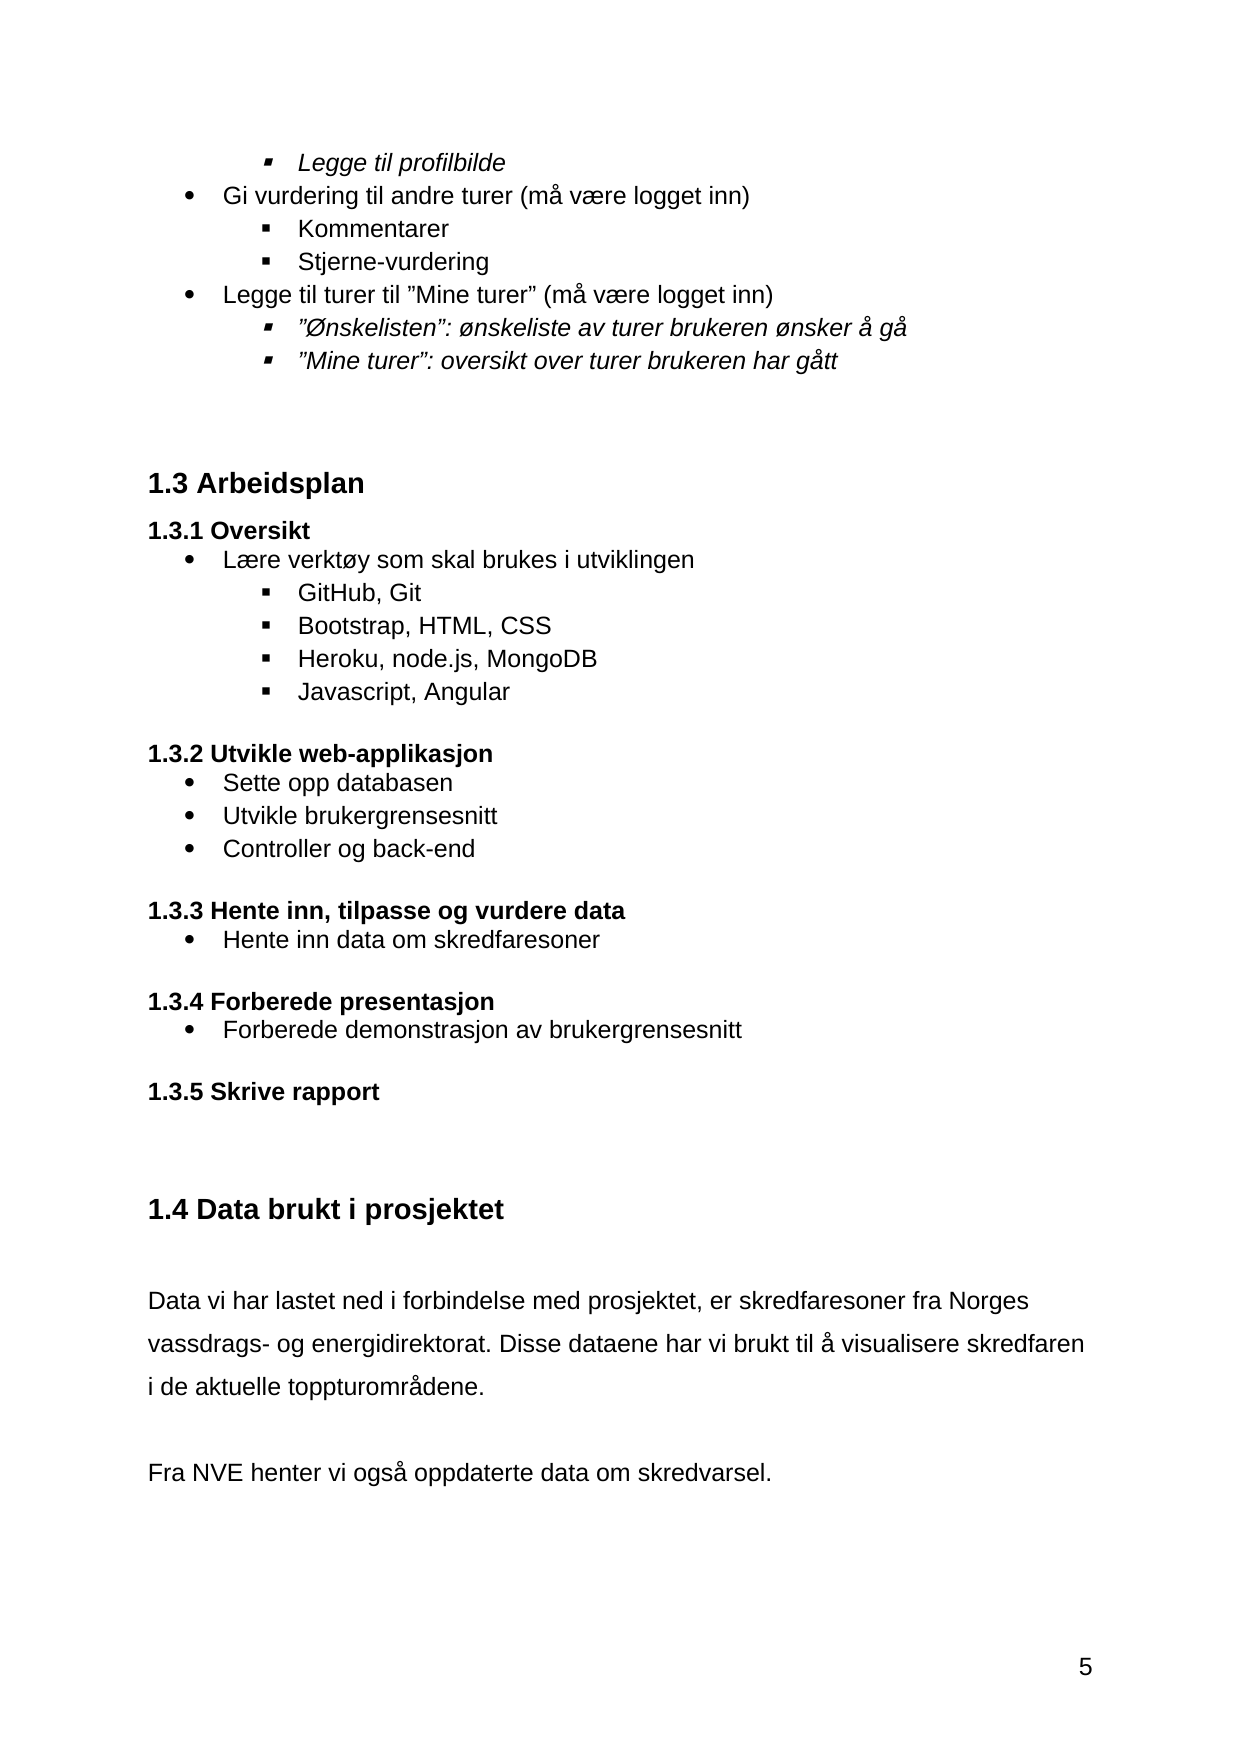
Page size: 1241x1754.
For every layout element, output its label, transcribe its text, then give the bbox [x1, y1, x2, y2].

list Gi vurdering til andre turer (må være logget inn) [185, 181, 1093, 209]
list Hente inn data om skredfaresoner [185, 925, 1093, 954]
list Forberede demonstrasjon av brukergrensesnitt [185, 1015, 1093, 1044]
list Lære verktøy som skal brukes i utviklingen [185, 545, 1093, 574]
list GitHub, Git [260, 578, 1093, 607]
list Kommentarer [260, 214, 1093, 243]
list Controller og back-end [185, 834, 1093, 863]
subtitle 1.3.5 Skrive rapport [148, 1077, 1093, 1106]
list Sette opp databasen [185, 768, 1093, 797]
text Data vi har lastet ned i forbindelse med prosjektet, er skredfaresoner fra Norges vassdrags- og energidirektorat. Disse dataene har vi brukt til å visualisere skredfaren i de aktuelle toppturområdene. [148, 1286, 1093, 1401]
list ”Mine turer”: oversikt over turer brukeren har gått [260, 346, 1093, 375]
subtitle 1.3 Arbeidsplan [148, 466, 1093, 499]
list Legge til turer til ”Mine turer” (må være logget inn) [185, 280, 1093, 309]
subtitle 1.3.3 Hente inn, tilpasse og vurdere data [148, 896, 1093, 925]
list Javascript, Angular [260, 677, 1093, 706]
subtitle 1.3.1 Oversikt [148, 516, 1093, 545]
text Fra NVE henter vi også oppdaterte data om skredvarsel. [148, 1458, 1093, 1487]
list ”Ønskelisten”: ønskeliste av turer brukeren ønsker å gå [260, 313, 1093, 342]
subtitle 1.3.2 Utvikle web-applikasjon [148, 739, 1093, 768]
list Heroku, node.js, MongoDB [260, 644, 1093, 673]
list Utvikle brukergrensesnitt [185, 801, 1093, 830]
subtitle 1.3.4 Forberede presentasjon [148, 987, 1093, 1015]
list Legge til profilbilde [260, 148, 1093, 176]
list Stjerne-vurdering [260, 247, 1093, 276]
subtitle 1.4 Data brukt i prosjektet [148, 1192, 1093, 1226]
list Bootstrap, HTML, CSS [260, 611, 1093, 640]
